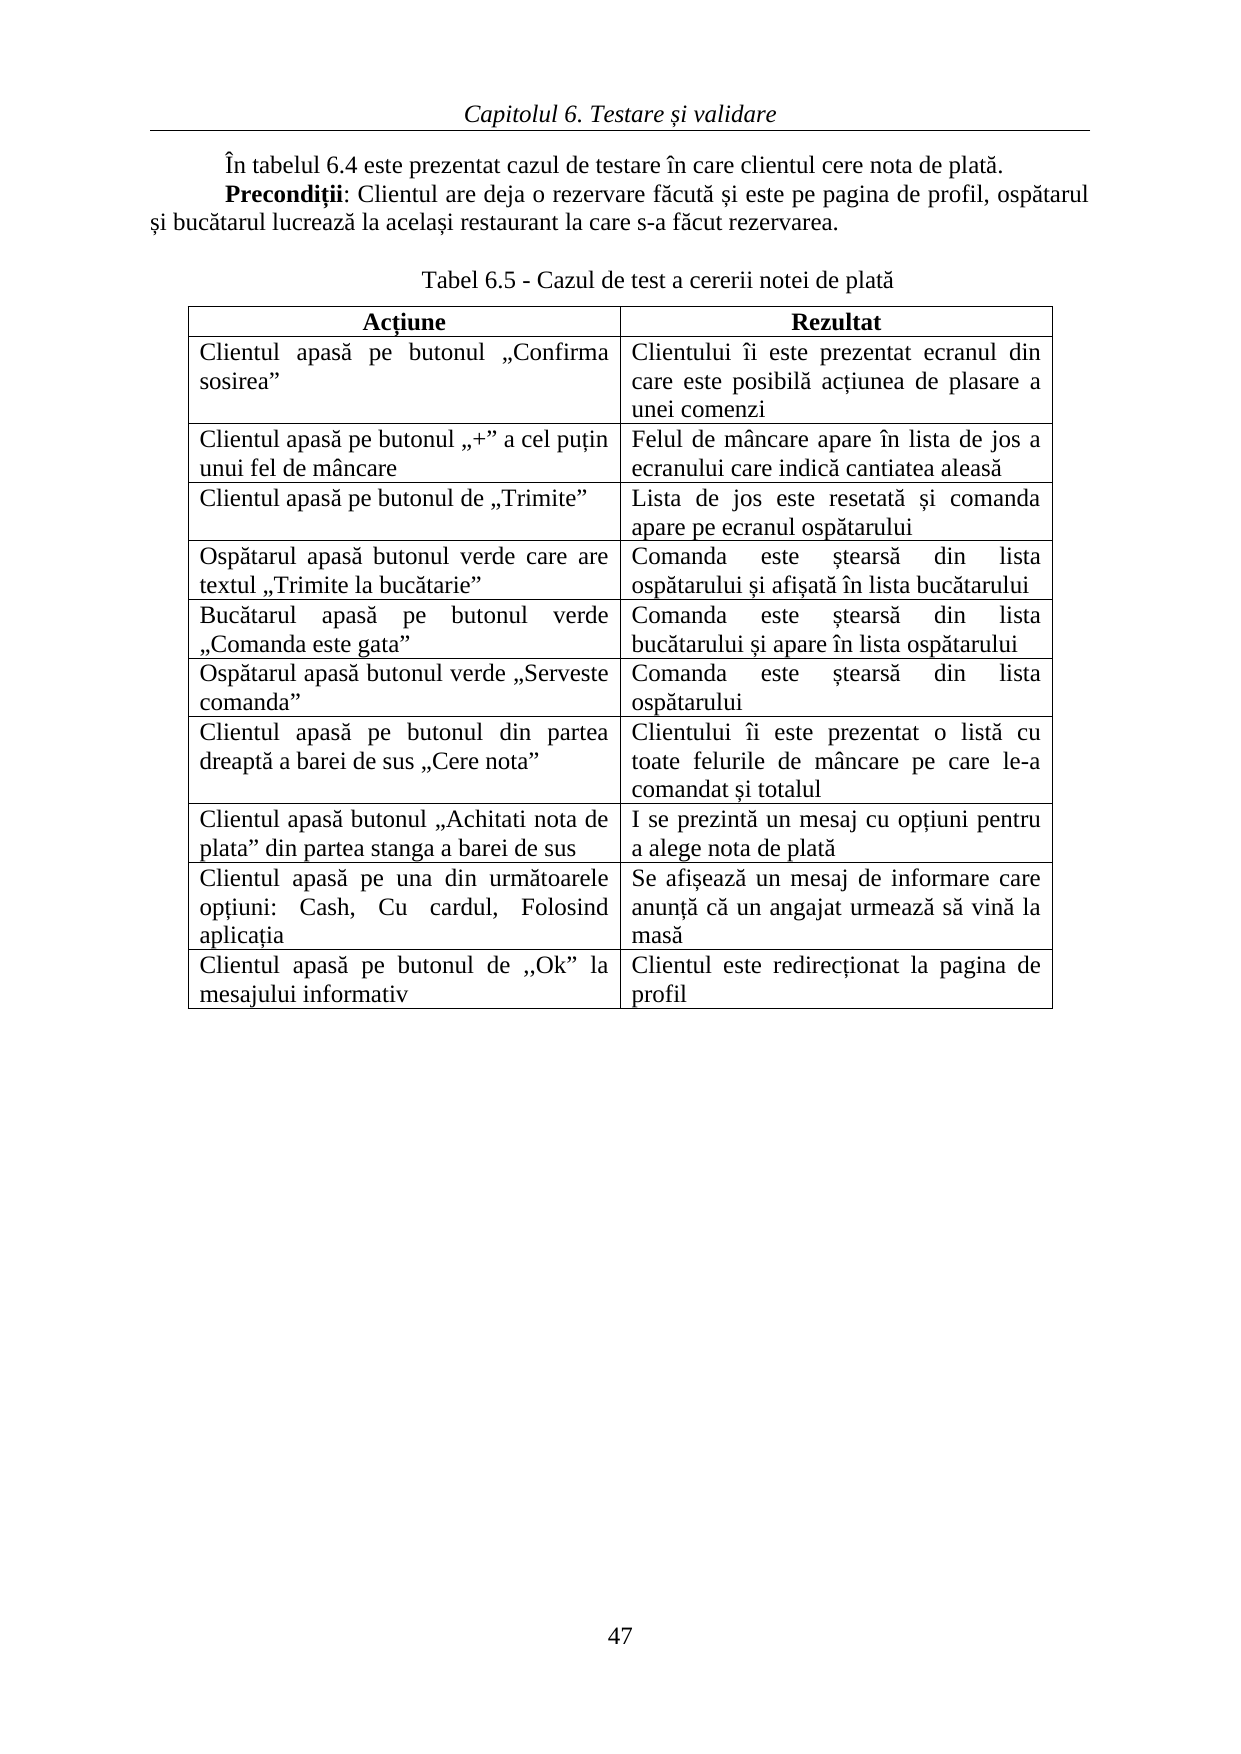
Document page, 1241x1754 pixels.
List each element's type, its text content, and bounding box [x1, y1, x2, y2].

table_cell Clientul apasă pe butonul de ,,Ok” la mesajului informativ [189, 950, 620, 1008]
table_cell Clientul apasă pe butonul „Confirma sosirea” [189, 337, 620, 423]
text Precondiții: Clientul are deja o rezervare făcută și este pe pagina de profil, ospătarul și bucătarul lucrează la același restaurant la care s-a făcut rezervarea. [150, 179, 1090, 236]
table_cell Clientul apasă butonul „Achitati nota de plata” din partea stanga a barei de sus [189, 804, 620, 862]
text În tabelul 6.4 este prezentat cazul de testare în care clientul cere nota de plată. [150, 150, 1090, 179]
table_header Rezultat [621, 307, 1052, 336]
table_cell Comanda este ștearsă din lista ospătarului [621, 659, 1052, 716]
table_cell Comanda este ștearsă din lista bucătarului și apare în lista ospătarului [621, 600, 1052, 657]
table_cell Felul de mâncare apare în lista de jos a ecranului care indică cantiatea aleasă [621, 424, 1052, 482]
table_cell Clientul apasă pe butonul de „Trimite” [189, 483, 620, 540]
table_cell Clientul apasă pe butonul „+” a cel puțin unui fel de mâncare [189, 424, 620, 482]
table_cell Ospătarul apasă butonul verde „Serveste comanda” [189, 659, 620, 716]
table_cell Clientul apasă pe butonul din partea dreaptă a barei de sus „Cere nota” [189, 717, 620, 803]
table_cell Bucătarul apasă pe butonul verde „Comanda este gata” [189, 600, 620, 657]
table_cell Comanda este ștearsă din lista ospătarului și afișată în lista bucătarului [621, 541, 1052, 599]
table_cell Clientul apasă pe una din următoarele opțiuni: Cash, Cu cardul, Folosind aplicația [189, 863, 620, 949]
table_cell Clientul este redirecționat la pagina de profil [621, 950, 1052, 1008]
table_cell Ospătarul apasă butonul verde care are textul „Trimite la bucătarie” [189, 541, 620, 599]
table_cell Clientului îi este prezentat ecranul din care este posibilă acțiunea de plasare a unei comenzi [621, 337, 1052, 423]
table_cell Se afișează un mesaj de informare care anunță că un angajat urmează să vină la masă [621, 863, 1052, 949]
table_cell Clientului îi este prezentat o listă cu toate felurile de mâncare pe care le-a comandat și totalul [621, 717, 1052, 803]
table_cell I se prezintă un mesaj cu opțiuni pentru a alege nota de plată [621, 804, 1052, 862]
table_cell Lista de jos este resetată și comanda apare pe ecranul ospătarului [621, 483, 1052, 540]
table_header Acțiune [189, 307, 620, 336]
